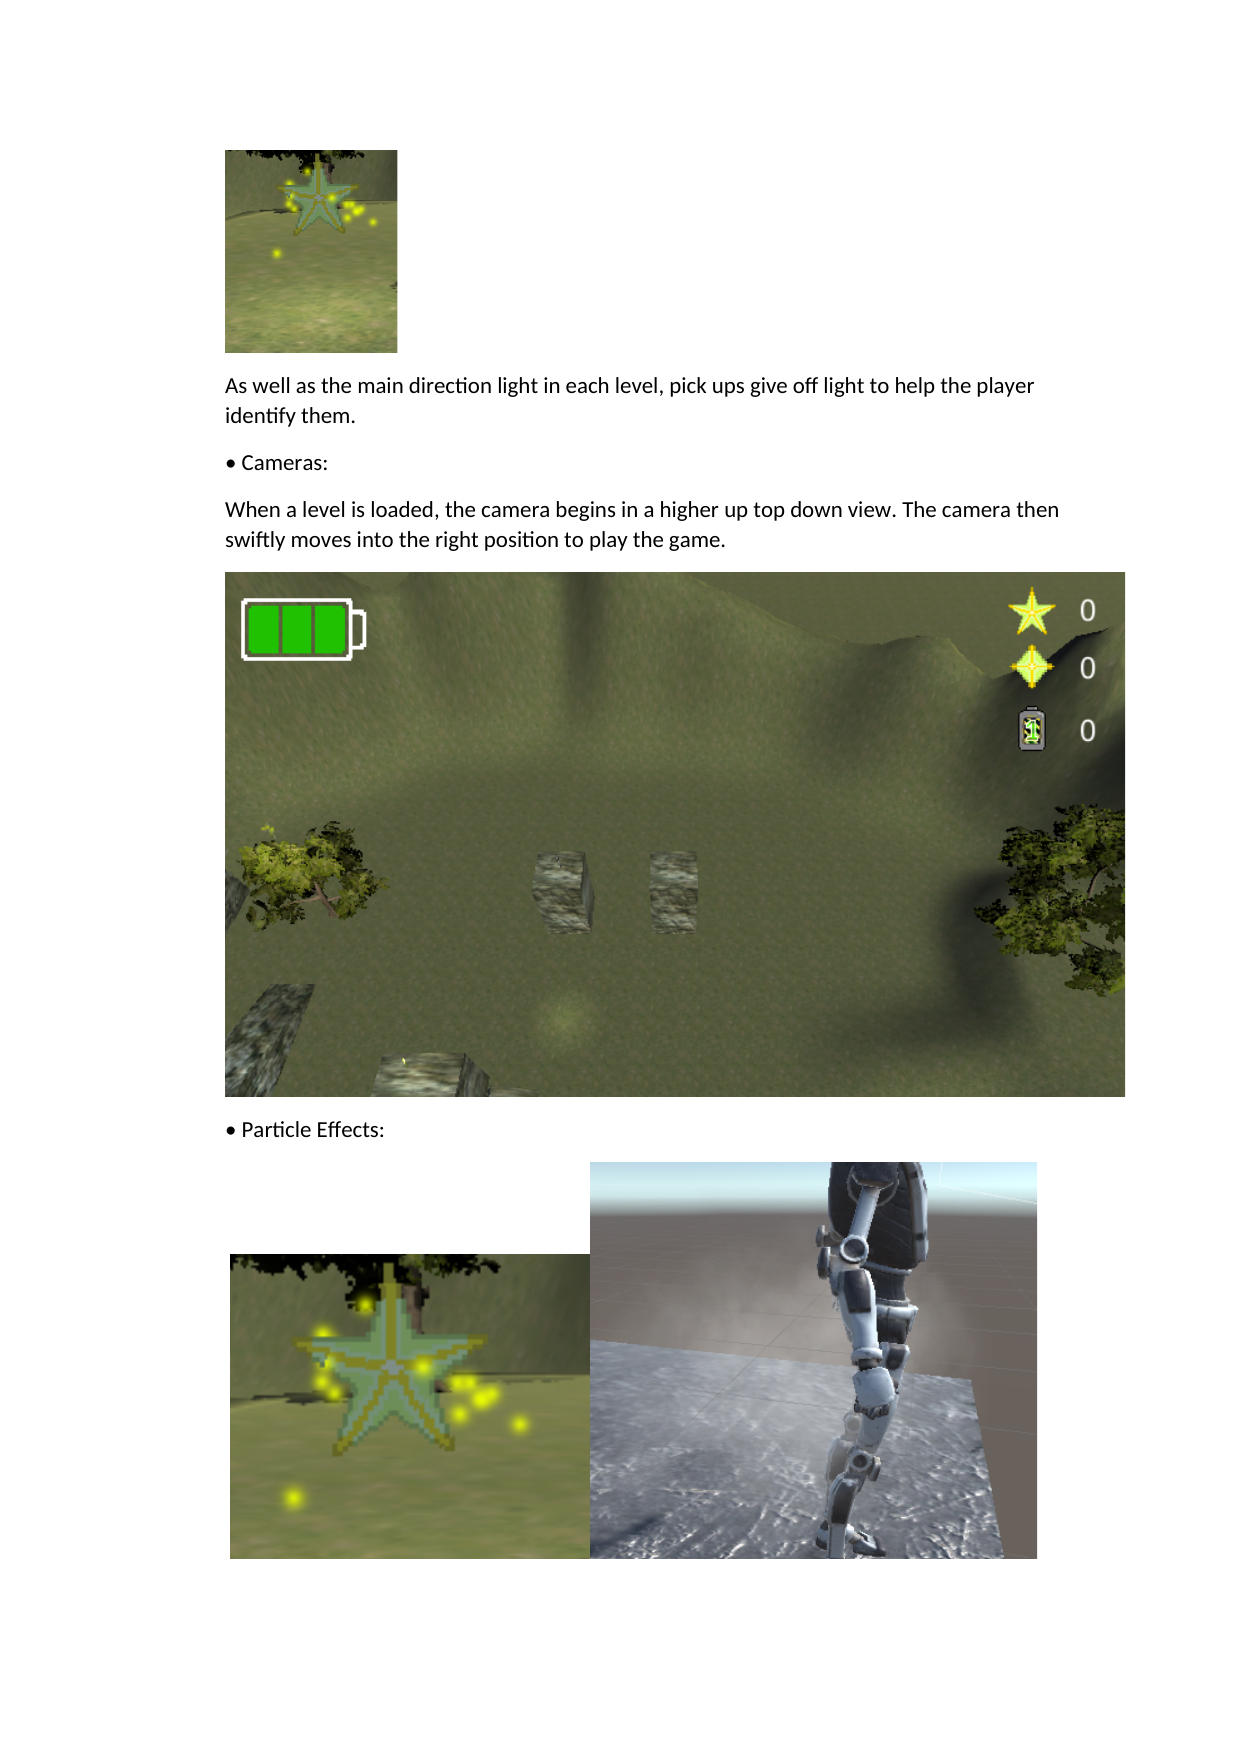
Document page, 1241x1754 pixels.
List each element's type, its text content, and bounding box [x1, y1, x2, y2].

picture [230, 1162, 1038, 1559]
text As well as the main direction light in each level, pick ups give off light to help the player identify them. [225, 371, 1090, 429]
text • Cameras: [225, 448, 1090, 476]
picture [225, 150, 398, 353]
text • Particle Effects: [225, 1115, 1090, 1143]
text When a level is loaded, the camera begins in a higher up top down view. The camera then swiftly moves into the right position to play the game. [225, 495, 1090, 553]
picture [225, 572, 1125, 1097]
